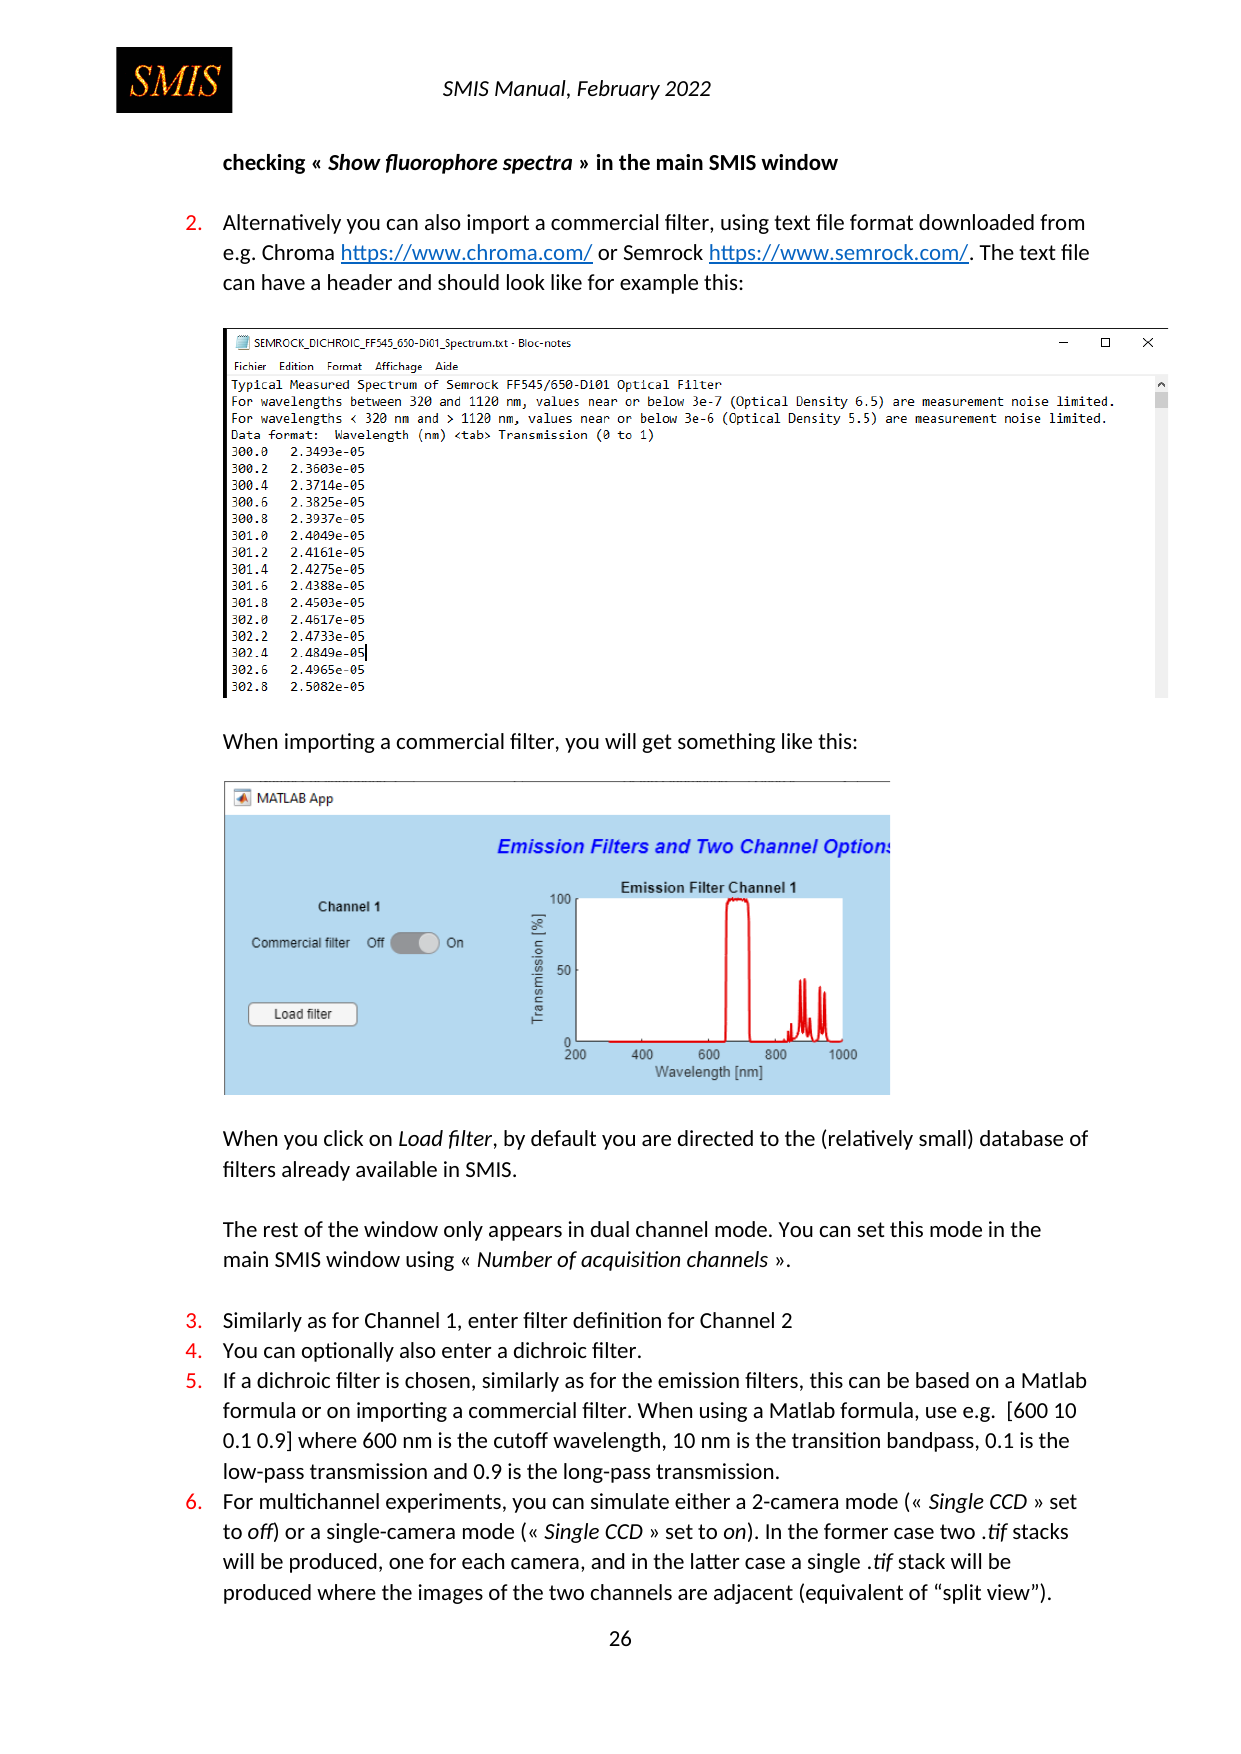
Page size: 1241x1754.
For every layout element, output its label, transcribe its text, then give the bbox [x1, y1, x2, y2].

list Similarly as for Channel 1, enter filter definition for Channel 2 [185, 1306, 1093, 1334]
picture [224, 781, 891, 1095]
list If a dichroic filter is chosen, similarly as for the emission filters, this can be based on a Matlab formula or on importing a commercial filter. When using a Matlab formula, use e.g. [600 10 0.1 0.9] where 600 nm is the cutoff wavelength, 10 nm is the transition bandpass, 0.1 is the low-pass transmission and 0.9 is the long-pass transmission. [185, 1366, 1093, 1485]
picture [116, 47, 233, 113]
list For multichannel experiments, you can simulate either a 2-camera mode (« Single CCD » set to off) or a single-camera mode (« Single CCD » set to on). In the former case two .tif stacks will be produced, one for each camera, and in the latter case a single .tif stack will be produced where the images of the two channels are adjacent (equivalent of “split view”). [185, 1487, 1093, 1606]
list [185, 148, 1093, 206]
list You can optionally also enter a dichroic filter. [185, 1336, 1093, 1364]
picture [223, 328, 1169, 698]
